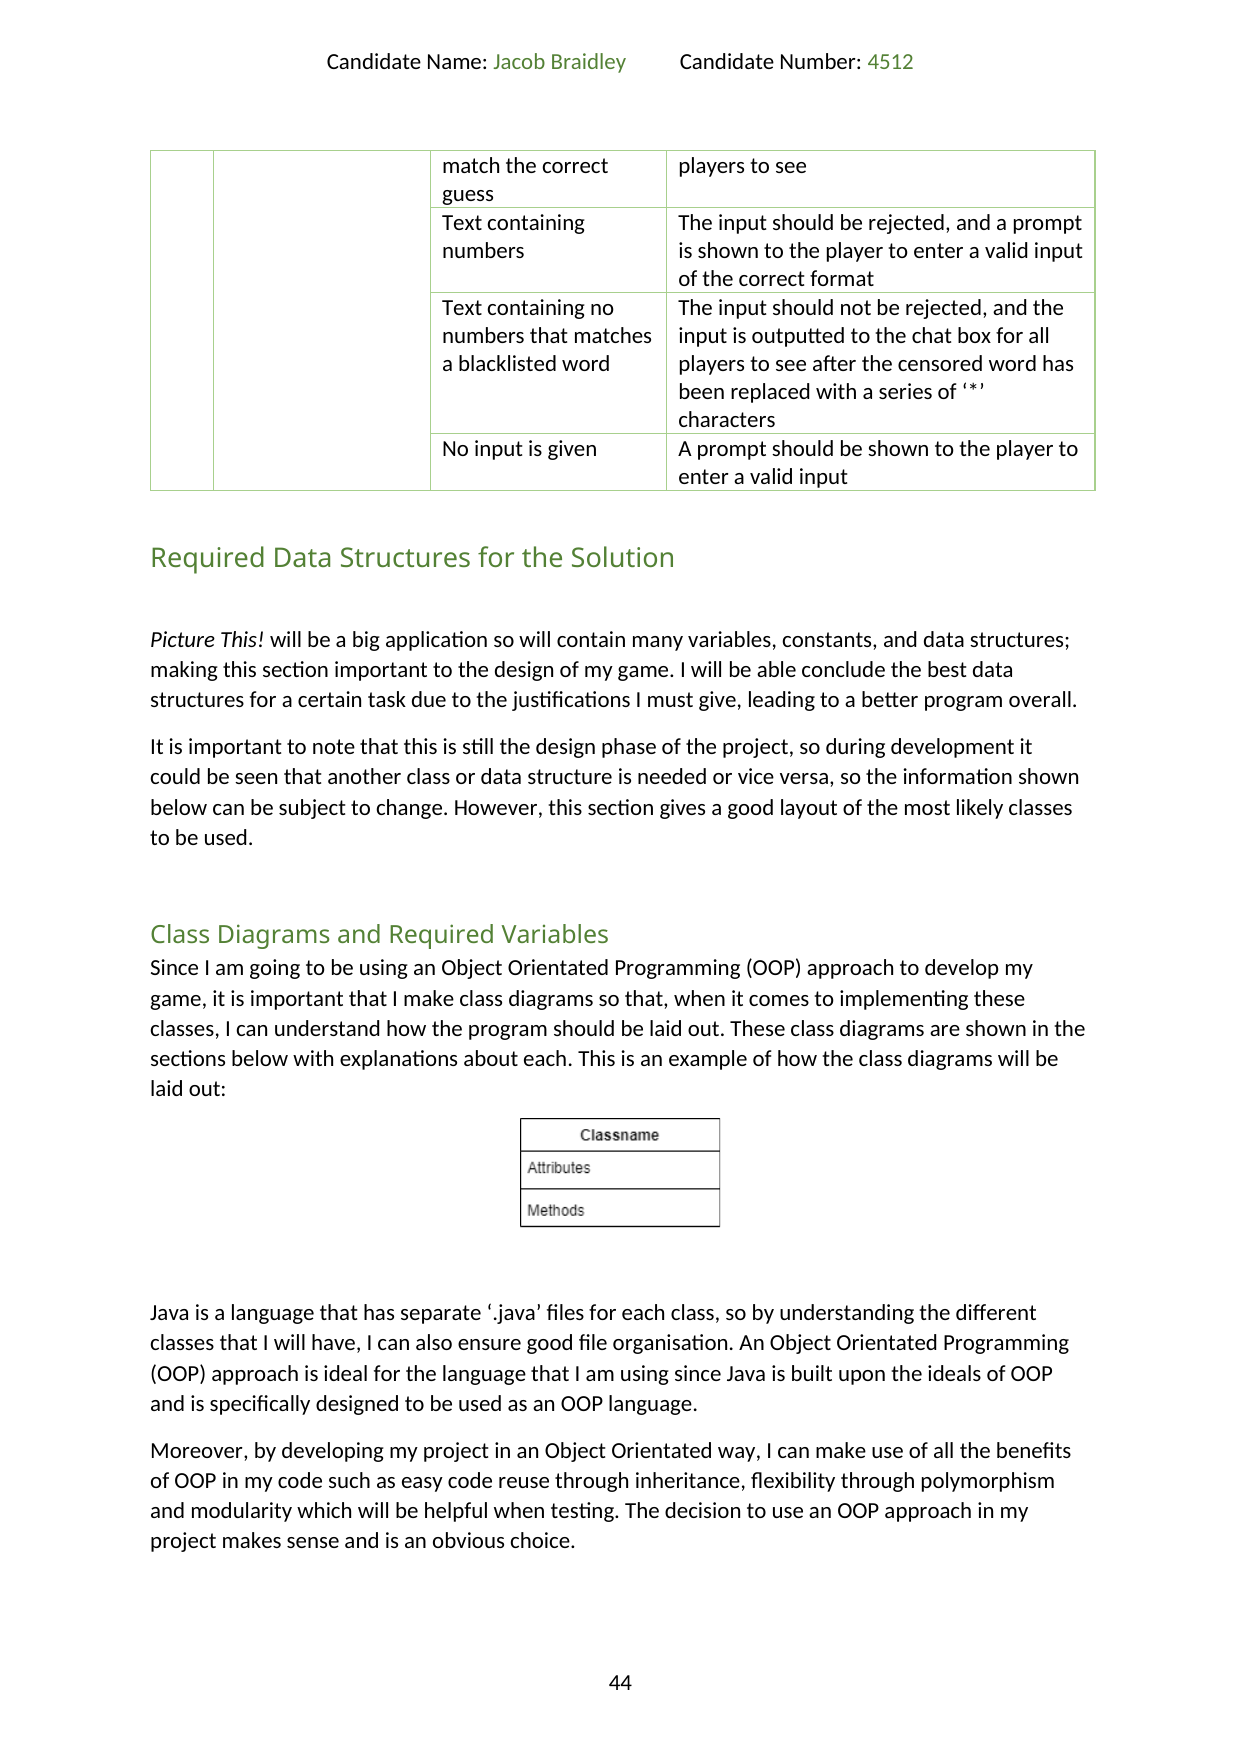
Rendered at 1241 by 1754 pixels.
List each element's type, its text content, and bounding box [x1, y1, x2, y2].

table_cell No input is given [431, 434, 666, 490]
text Picture This! will be a big application so will contain many variables, constants, and data structures; making this section important to the design of my game. I will be able conclude the best data structures for a certain task due to the justifications I must give, leading to a better program overall. [150, 625, 1090, 713]
table_cell Text containing numbers [431, 208, 666, 292]
text Since I am going to be using an Object Orientated Programming (OOP) approach to develop my game, it is important that I make class diagrams so that, when it comes to implementing these classes, I can understand how the program should be laid out. These class diagrams are shown in the sections below with explanations about each. This is an example of how the class diagrams will be laid out: [150, 953, 1090, 1102]
picture [520, 1118, 721, 1231]
text Moreover, by developing my project in an Object Orientated way, I can make use of all the benefits of OOP in my code such as easy code reuse through inheritance, flexibility through polymorphism and modularity which will be helpful when testing. The decision to use an OOP approach in my project makes sense and is an obvious choice. [150, 1436, 1090, 1554]
text Java is a language that has separate ‘.java’ files for each class, so by understanding the different classes that I will have, I can also ensure good file organisation. An Object Orientated Programming (OOP) approach is ideal for the language that I am using since Java is built upon the ideals of OOP and is specifically designed to be used as an OOP language. [150, 1298, 1090, 1417]
table_cell The input should be rejected, and a prompt is shown to the player to enter a valid input of the correct format [667, 208, 1094, 292]
table_cell Text containing no numbers that matches a blacklisted word [431, 293, 666, 433]
table_cell A prompt should be shown to the player to enter a valid input [667, 434, 1094, 490]
text It is important to note that this is still the design phase of the project, so during development it could be seen that another class or data structure is needed or vice versa, so the information shown below can be subject to change. However, this section gives a good layout of the most likely classes to be used. [150, 732, 1090, 851]
table_cell The input should not be rejected, and the input is outputted to the chat box for all players to see after the censored word has been replaced with a series of ‘*’ characters [667, 293, 1094, 433]
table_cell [431, 151, 666, 207]
subtitle Class Diagrams and Required Variables [150, 917, 1090, 951]
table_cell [667, 151, 1094, 207]
subtitle Required Data Structures for the Solution [150, 538, 1090, 575]
